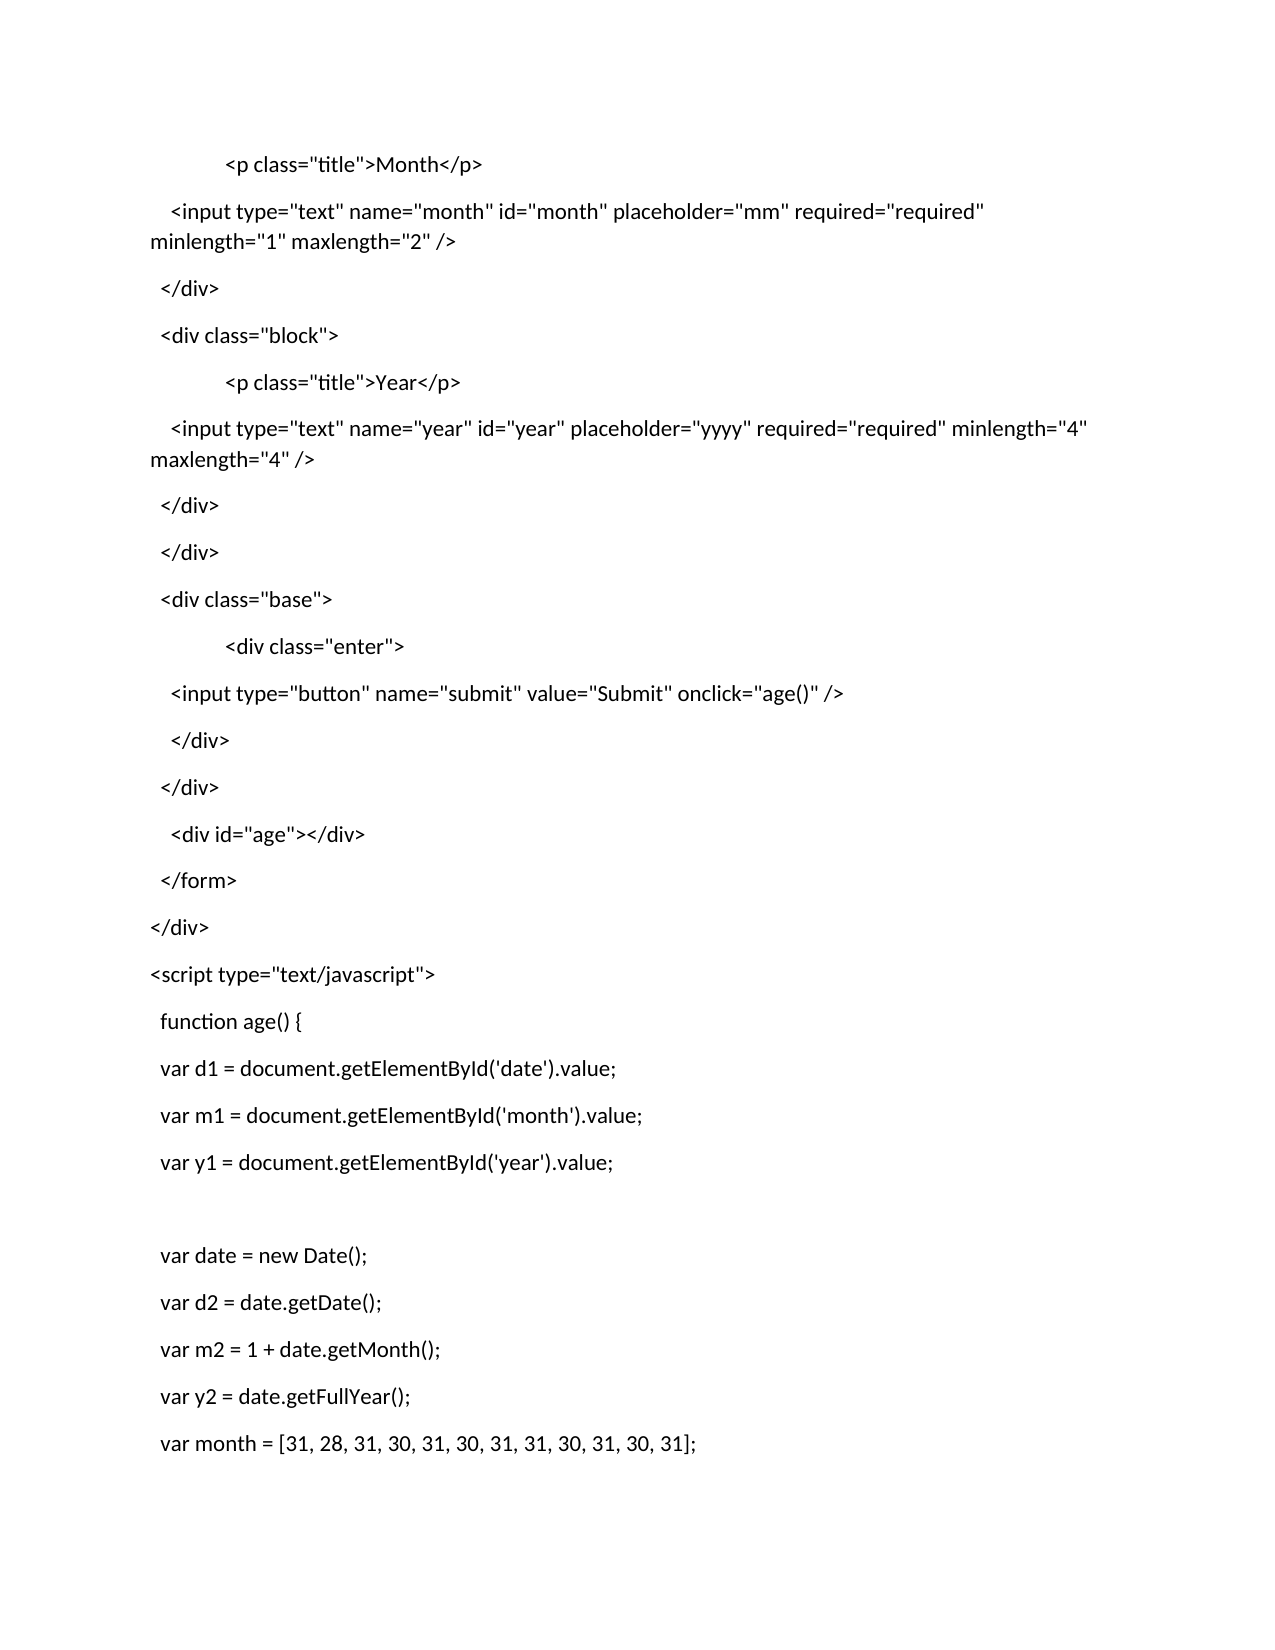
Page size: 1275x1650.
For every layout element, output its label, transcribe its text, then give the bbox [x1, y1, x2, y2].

text var m1 = document.getElementById('month').value; [150, 1101, 1125, 1129]
text </div> [150, 913, 1125, 942]
text <p class="title">Month</p> [150, 150, 1125, 178]
text var y1 = document.getElementById('year').value; [150, 1148, 1125, 1176]
text <input type="text" name="month" id="month" placeholder="mm" required="required" minlength="1" maxlength="2" /> [150, 197, 1125, 255]
text var y2 = date.getFullYear(); [150, 1382, 1125, 1410]
text </form> [150, 867, 1125, 895]
text var d2 = date.getDate(); [150, 1288, 1125, 1317]
text var m2 = 1 + date.getMonth(); [150, 1335, 1125, 1363]
text <input type="text" name="year" id="year" placeholder="yyyy" required="required" minlength="4" maxlength="4" /> [150, 414, 1125, 473]
text </div> [150, 726, 1125, 754]
text var date = new Date(); [150, 1242, 1125, 1270]
text var month = [31, 28, 31, 30, 31, 30, 31, 31, 30, 31, 30, 31]; [150, 1429, 1125, 1457]
text var d1 = document.getElementById('date').value; [150, 1054, 1125, 1082]
text <input type="button" name="submit" value="Submit" onclick="age()" /> [150, 679, 1125, 707]
text <script type="text/javascript"> [150, 960, 1125, 988]
text <div class="enter"> [150, 632, 1125, 660]
text <div class="base"> [150, 585, 1125, 613]
text <div class="block"> [150, 321, 1125, 349]
text </div> [150, 274, 1125, 302]
text function age() { [150, 1007, 1125, 1035]
text <p class="title">Year</p> [150, 368, 1125, 396]
text </div> [150, 538, 1125, 567]
text </div> [150, 773, 1125, 801]
text </div> [150, 492, 1125, 520]
text <div id="age"></div> [150, 820, 1125, 848]
